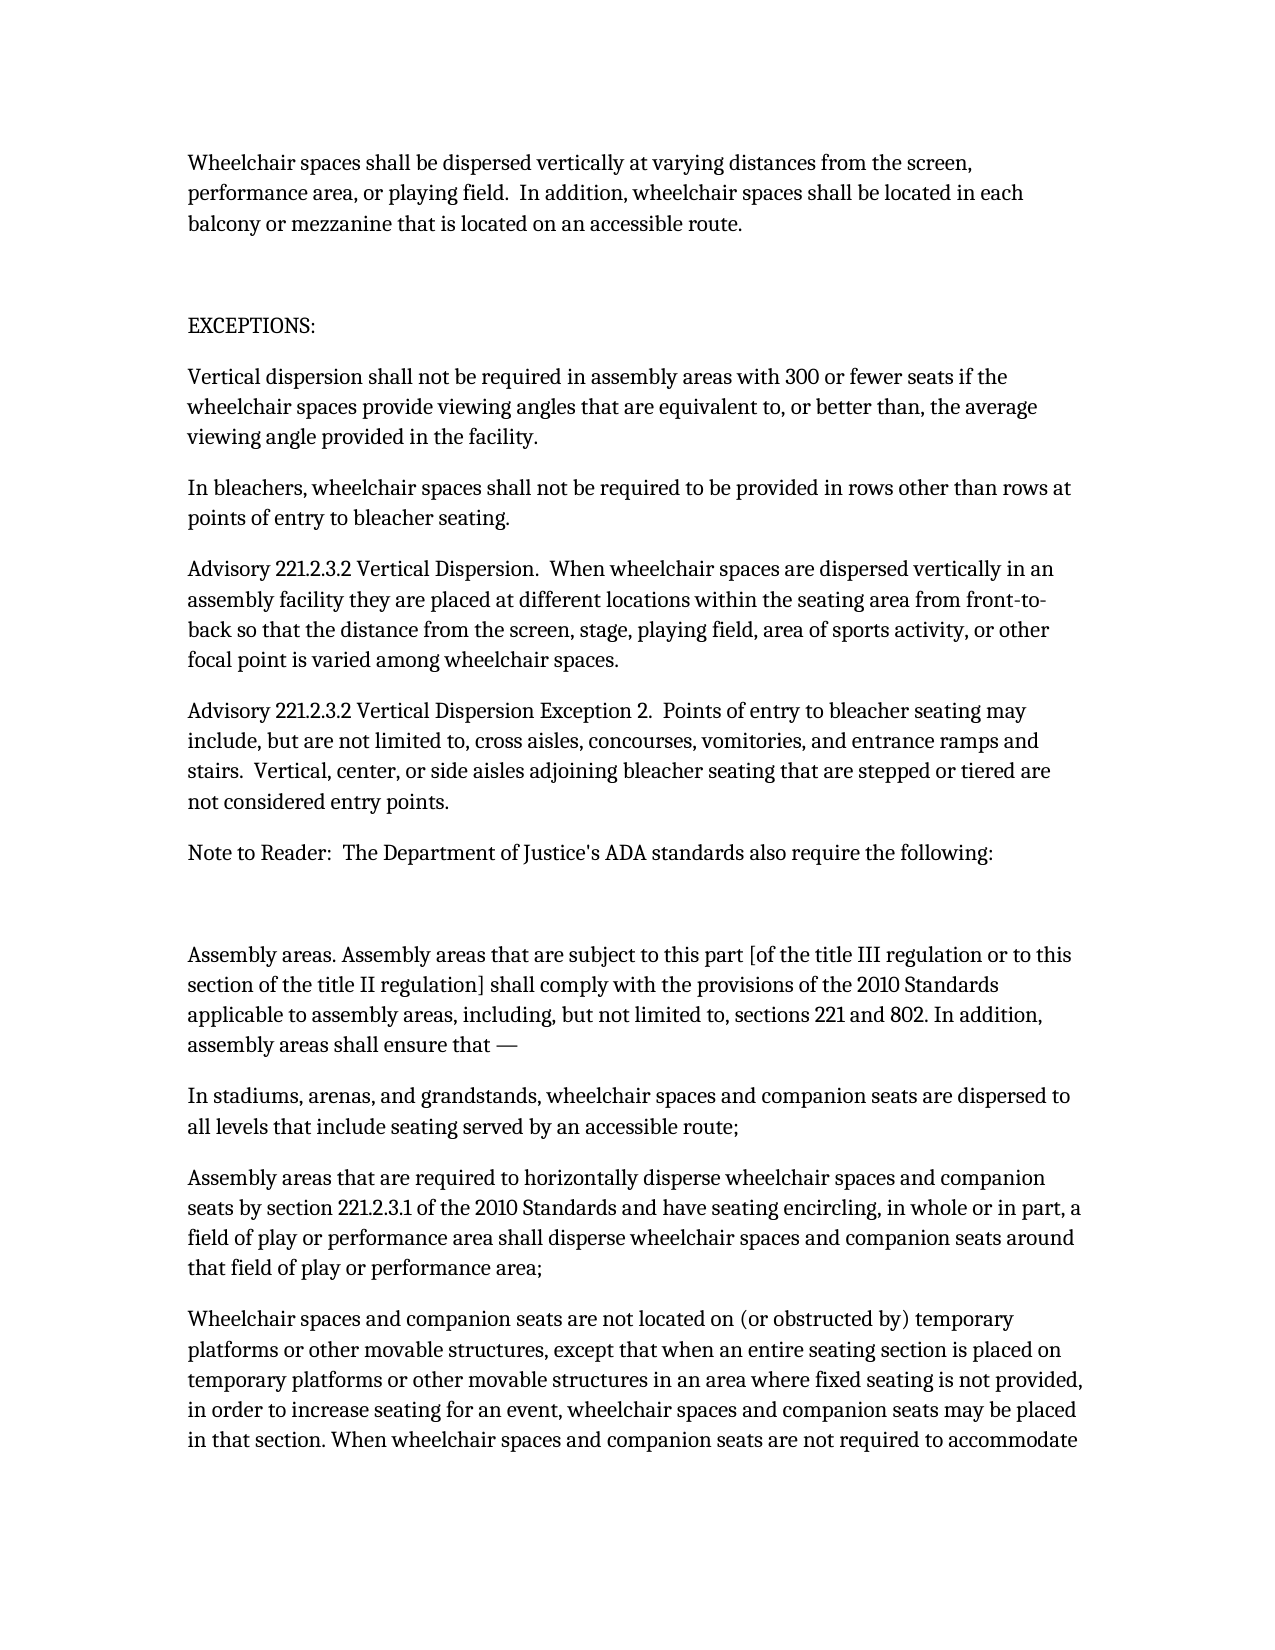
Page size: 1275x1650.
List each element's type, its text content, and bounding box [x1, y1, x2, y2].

text Vertical dispersion shall not be required in assembly areas with 300 or fewer seats if the wheelchair spaces provide viewing angles that are equivalent to, or better than, the average viewing angle provided in the facility. [187, 363, 1087, 450]
text Wheelchair spaces shall be dispersed vertically at varying distances from the screen, performance area, or playing field. In addition, wheelchair spaces shall be located in each balcony or mezzanine that is located on an accessible route. [187, 150, 1087, 237]
text Advisory 221.2.3.2 Vertical Dispersion Exception 2. Points of entry to bleacher seating may include, but are not limited to, cross aisles, concourses, vomitories, and entrance ramps and stairs. Vertical, center, or side aisles adjoining bleacher seating that are stepped or tiered are not considered entry points. [187, 698, 1087, 815]
text Assembly areas that are required to horizontally disperse wheelchair spaces and companion seats by section 221.2.3.1 of the 2010 Standards and have seating encircling, in whole or in part, a field of play or performance area shall disperse wheelchair spaces and companion seats around that field of play or performance area; [187, 1164, 1087, 1282]
text Note to Reader: The Department of Justice's ADA standards also require the following: [187, 839, 1087, 866]
text Assembly areas. Assembly areas that are subject to this part [of the title III regulation or to this section of the title II regulation] shall comply with the provisions of the 2010 Standards applicable to assembly areas, including, but not limited to, sections 221 and 802. In addition, assembly areas shall ensure that — [187, 942, 1087, 1059]
text In stadiums, arenas, and grandstands, wheelchair spaces and companion seats are dispersed to all levels that include seating served by an accessible route; [187, 1083, 1087, 1140]
text Advisory 221.2.3.2 Vertical Dispersion. When wheelchair spaces are dispersed vertically in an assembly facility they are placed at different locations within the seating area from front-to-back so that the distance from the screen, stage, playing field, area of sports activity, or other focal point is varied among wheelchair spaces. [187, 556, 1087, 673]
text In bleachers, wheelchair spaces shall not be required to be provided in rows other than rows at points of entry to bleacher seating. [187, 475, 1087, 532]
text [187, 1306, 1087, 1453]
text EXCEPTIONS: [187, 312, 1087, 339]
